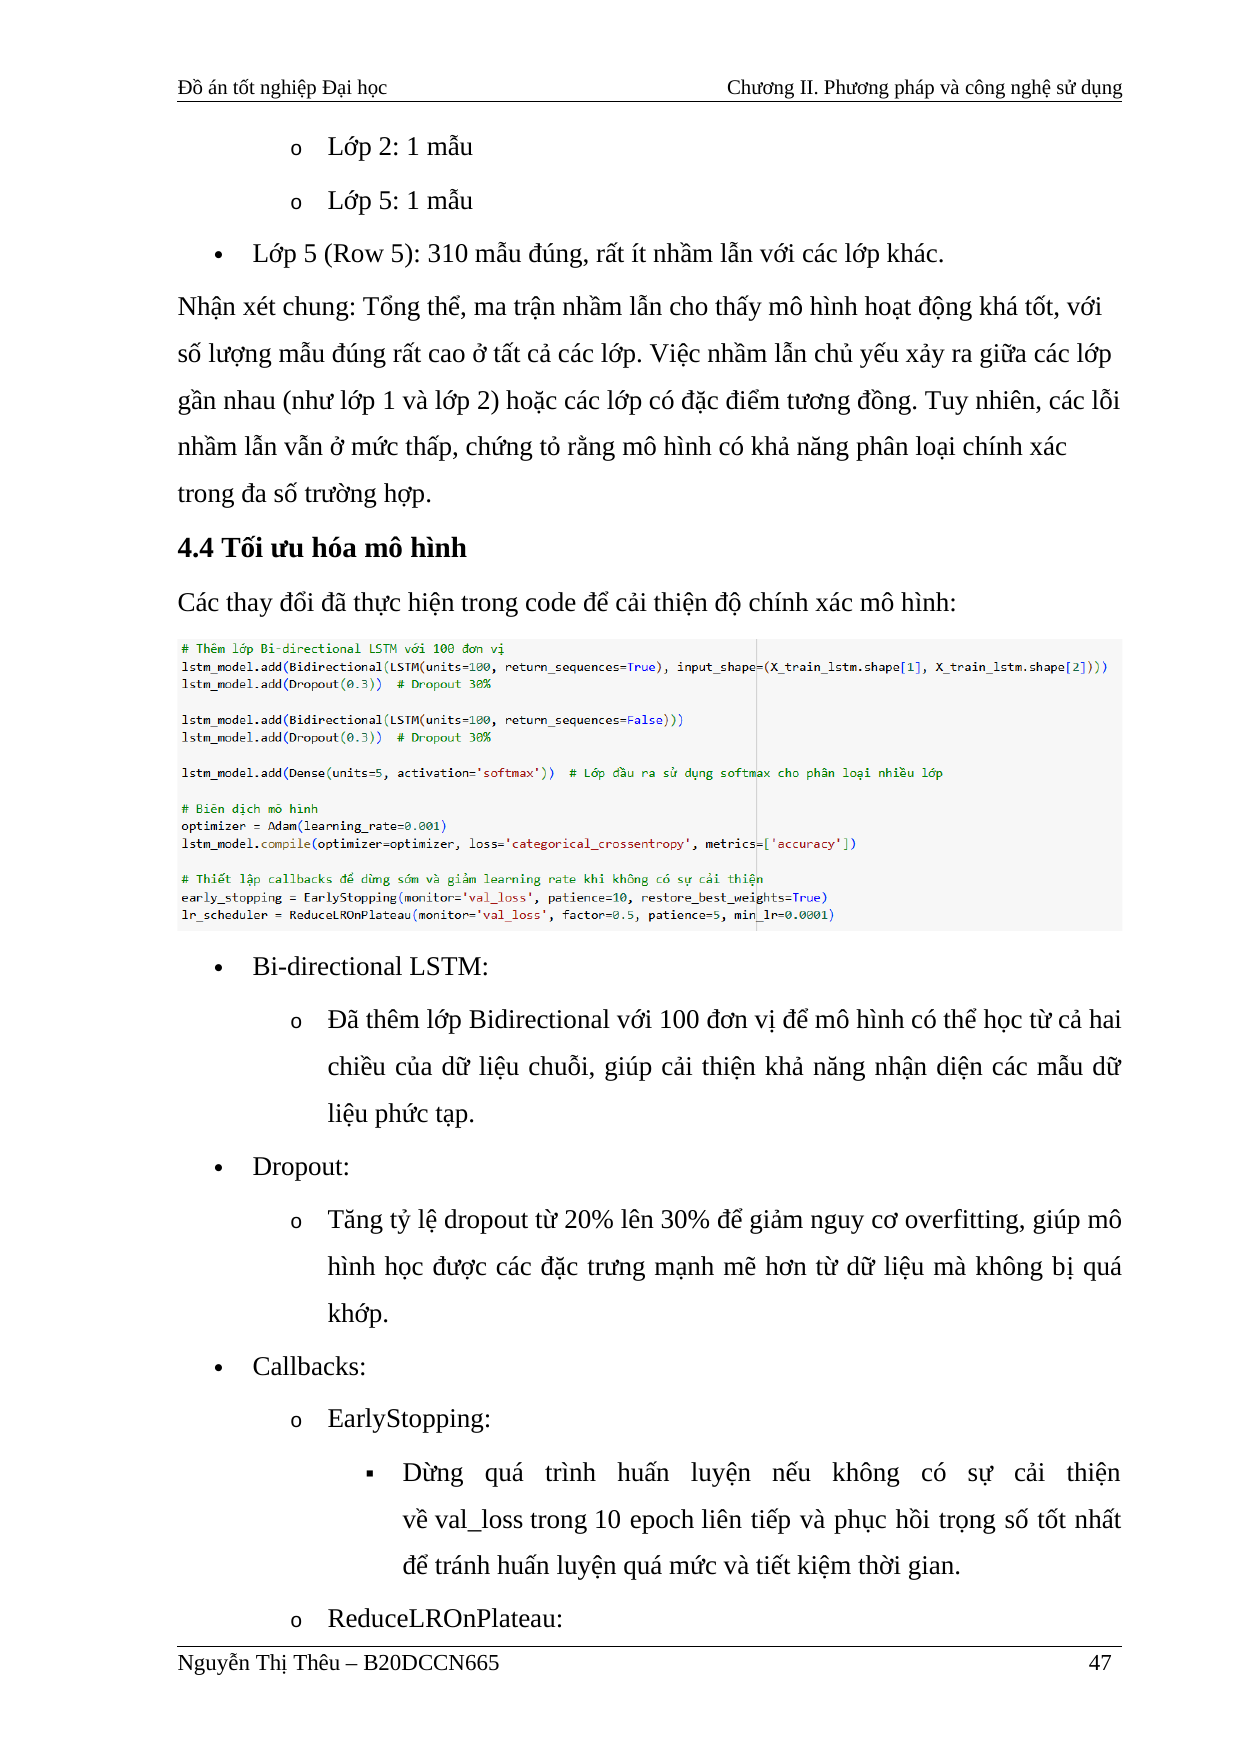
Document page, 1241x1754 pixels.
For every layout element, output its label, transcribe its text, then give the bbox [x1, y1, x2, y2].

list Dừng quá trình huấn luyện nếu không có sự cải thiện về val_loss trong 10 epoch liên tiếp và phục hồi trọng số tốt nhất để tránh huấn luyện quá mức và tiết kiệm thời gian. [365, 1456, 1122, 1581]
list ReduceLROnPlateau: [290, 1602, 1122, 1634]
list Tăng tỷ lệ dropout từ 20% lên 30% để giảm nguy cơ overfitting, giúp mô hình học được các đặc trưng mạnh mẽ hơn từ dữ liệu mà không bị quá khớp. [290, 1203, 1122, 1328]
list Lớp 2: 1 mẫu [290, 130, 1122, 162]
list Callbacks: [215, 1349, 1122, 1381]
subtitle 4.4 Tối ưu hóa mô hình [177, 530, 1122, 563]
list Lớp 5 (Row 5): 310 mẫu đúng, rất ít nhầm lẫn với các lớp khác. [215, 237, 1122, 269]
text Nhận xét chung: Tổng thể, ma trận nhầm lẫn cho thấy mô hình hoạt động khá tốt, với số lượng mẫu đúng rất cao ở tất cả các lớp. Việc nhầm lẫn chủ yếu xảy ra giữa các lớp gần nhau (như lớp 1 và lớp 2) hoặc các lớp có đặc điểm tương đồng. Tuy nhiên, các lỗi nhầm lẫn vẫn ở mức thấp, chứng tỏ rằng mô hình có khả năng phân loại chính xác trong đa số trường hợp. [177, 290, 1122, 508]
list EarlyStopping: [290, 1402, 1122, 1434]
list Bi-directional LSTM: [215, 950, 1122, 982]
list Đã thêm lớp Bidirectional với 100 đơn vị để mô hình có thể học từ cả hai chiều của dữ liệu chuỗi, giúp cải thiện khả năng nhận diện các mẫu dữ liệu phức tạp. [290, 1003, 1122, 1128]
list Lớp 5: 1 mẫu [290, 184, 1122, 216]
list Dropout: [215, 1150, 1122, 1181]
picture [177, 639, 1123, 931]
text Các thay đổi đã thực hiện trong code để cải thiện độ chính xác mô hình: [177, 587, 1122, 618]
